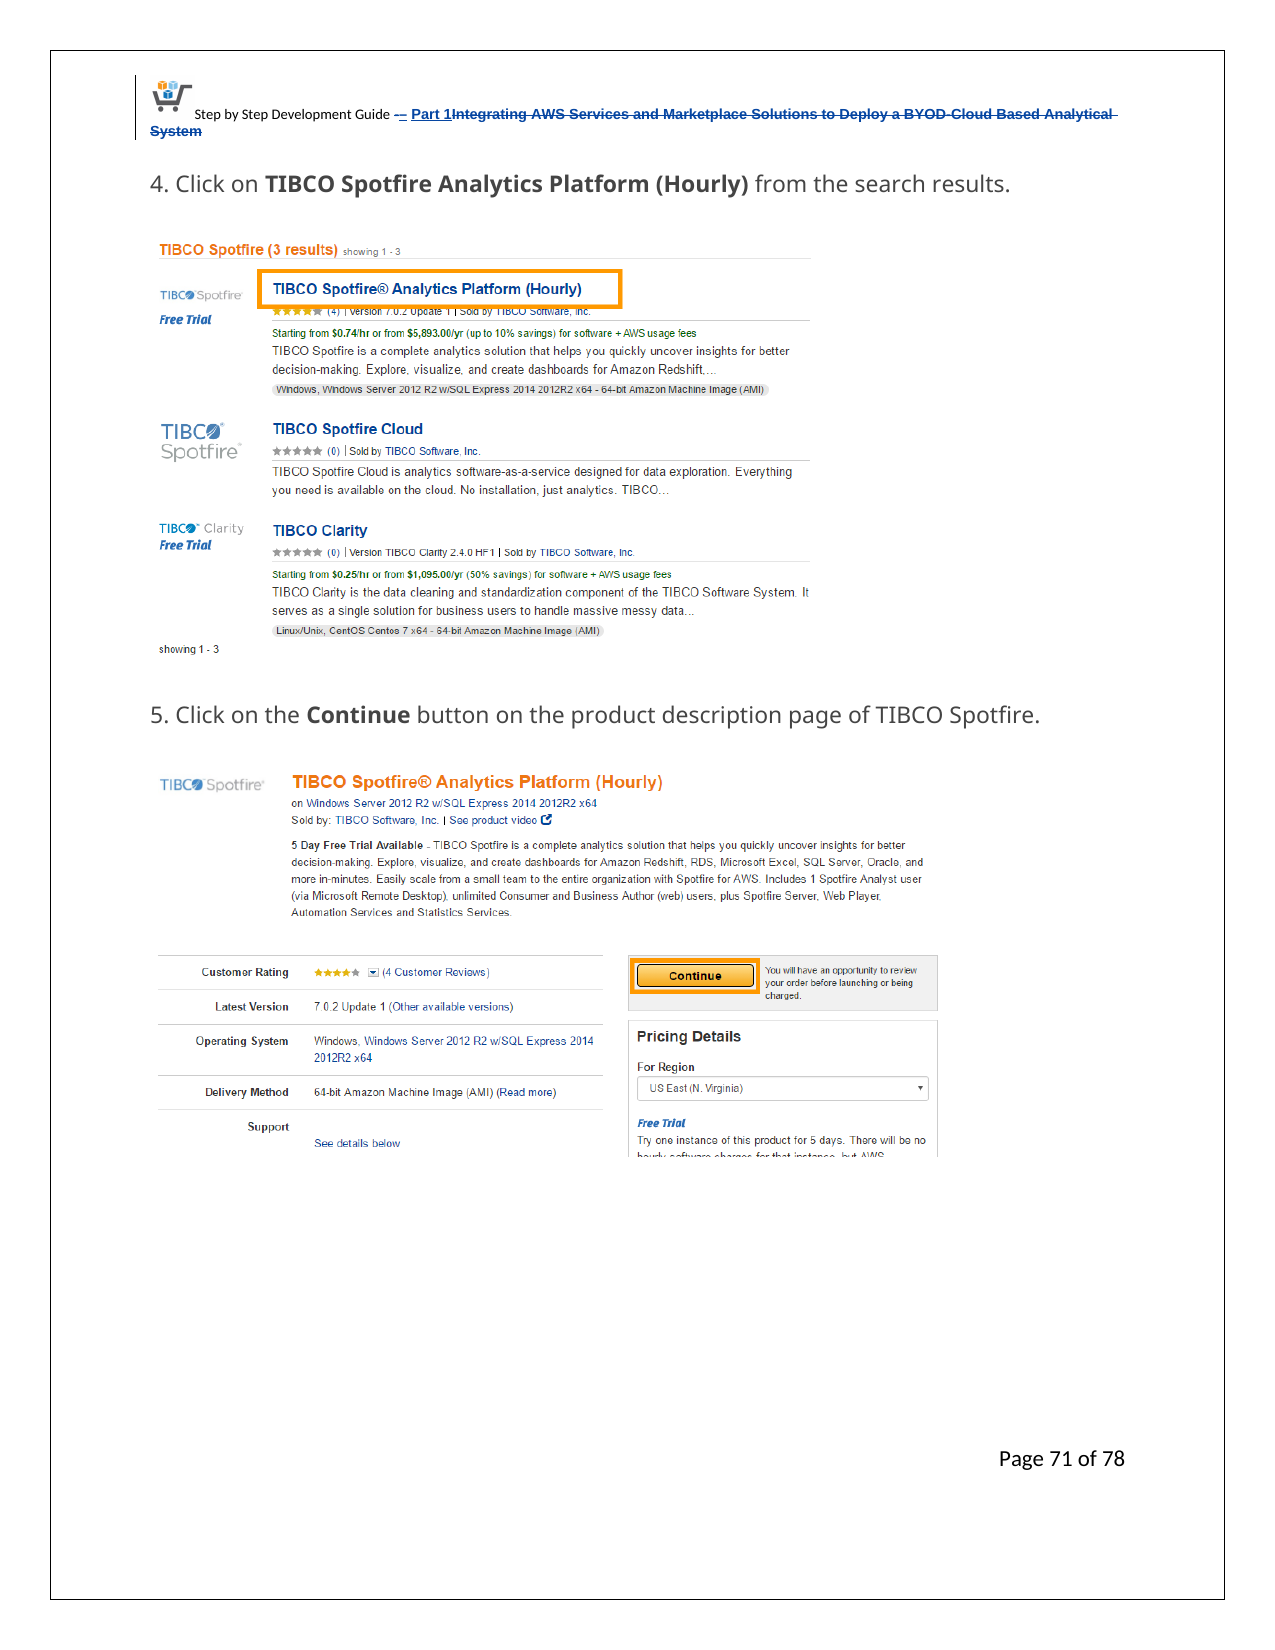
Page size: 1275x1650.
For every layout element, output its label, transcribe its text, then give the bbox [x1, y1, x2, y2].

text Click on TIBCO Spotfire Analytics Platform (Hourly) from the search results. [150, 168, 1125, 199]
picture [150, 235, 818, 666]
picture [150, 764, 947, 1157]
text Click on the Continue button on the product description page of TIBCO Spotfire. [150, 699, 1125, 731]
picture [150, 75, 195, 120]
